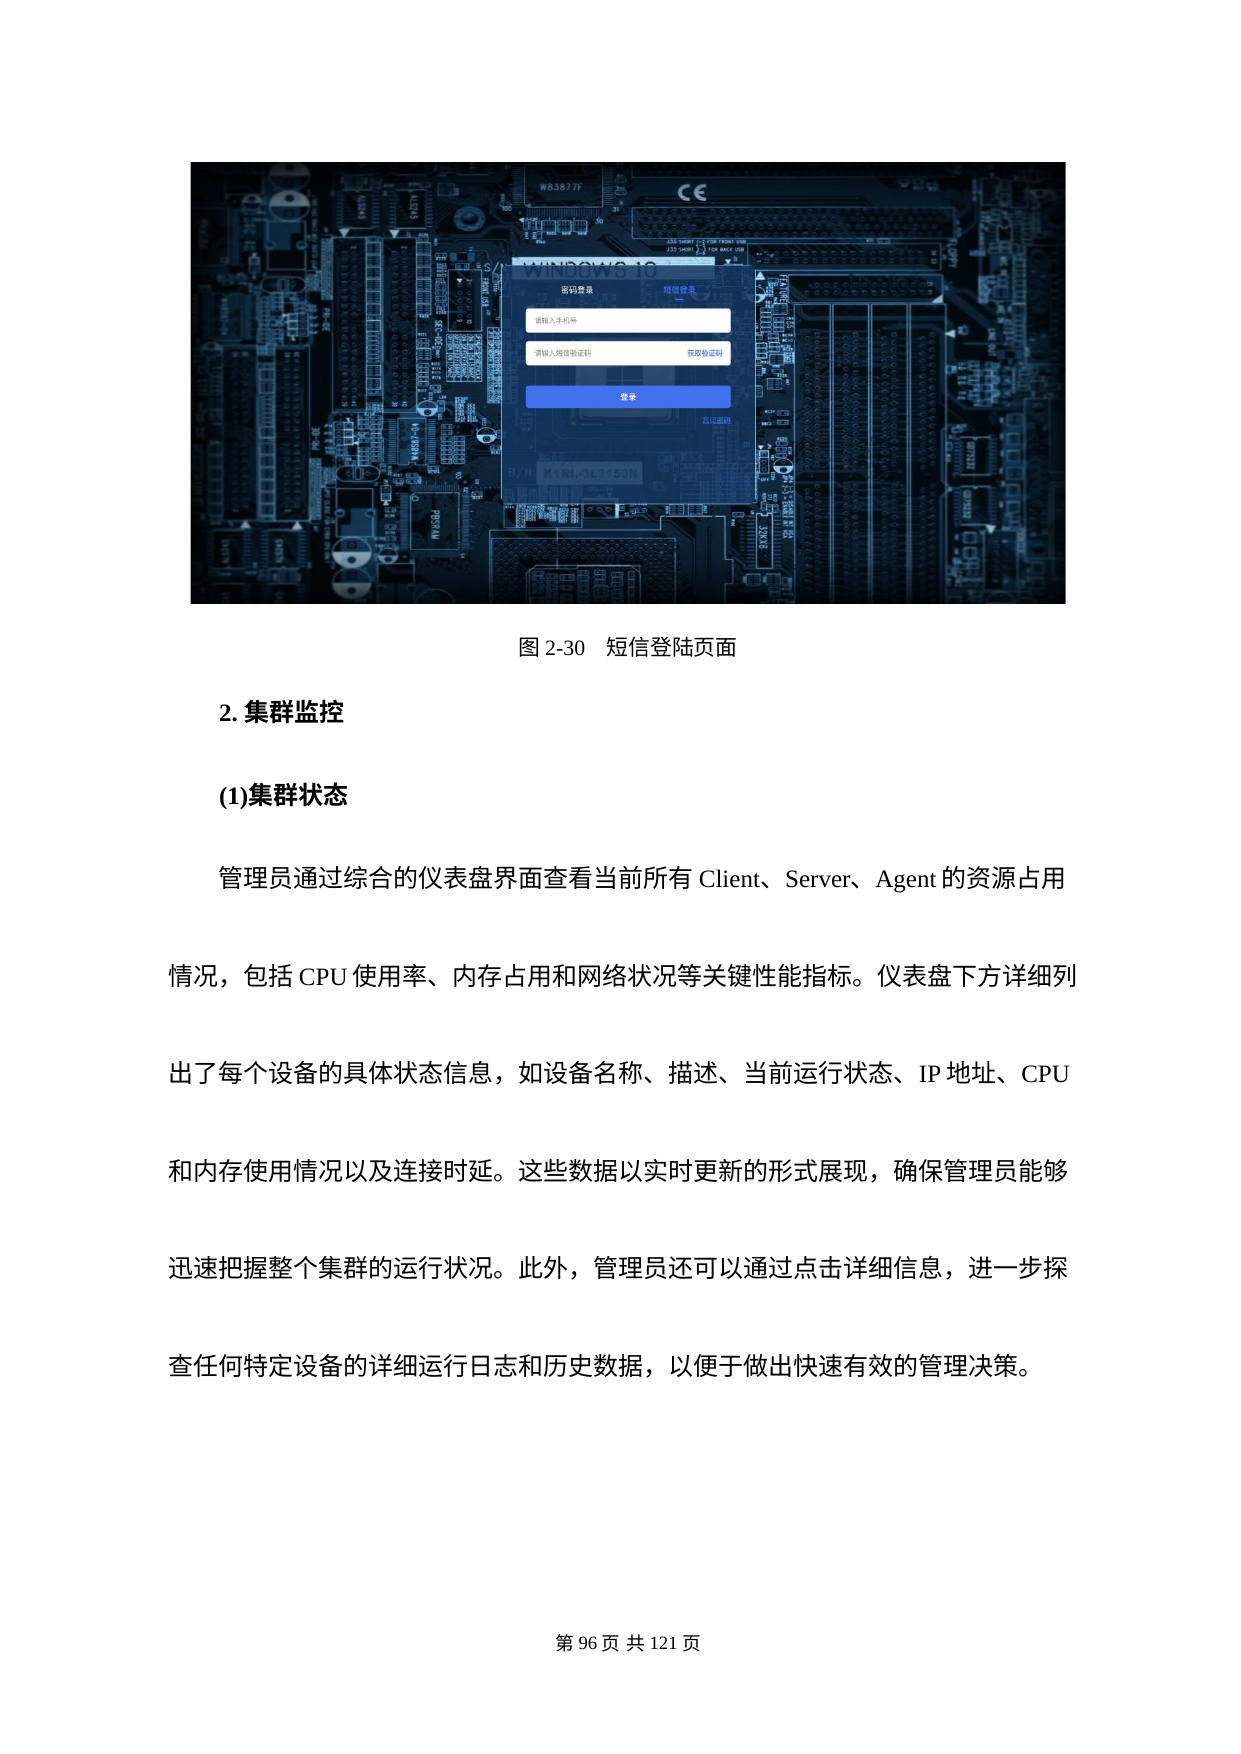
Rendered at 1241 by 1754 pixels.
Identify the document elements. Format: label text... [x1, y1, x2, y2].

subtitle (1)集群状态 [169, 761, 1087, 826]
text 图2-30 短信登陆页面 [169, 629, 1087, 662]
subtitle 2. 集群监控 [169, 678, 1087, 743]
picture [190, 162, 1066, 604]
text 管理员通过综合的仪表盘界面查看当前所有Client、Server、Agent的资源占用情况，包括CPU使用率、内存占用和网络状况等关键性能指标。仪表盘下方详细列出了每个设备的具体状态信息，如设备名称、描述、当前运行状态、IP地址、CPU和内存使用情况以及连接时延。这些数据以实时更新的形式展现，确保管理员能够迅速把握整个集群的运行状况。此外，管理员还可以通过点击详细信息，进一步探查任何特定设备的详细运行日志和历史数据，以便于做出快速有效的管理决策。 [169, 844, 1087, 1397]
